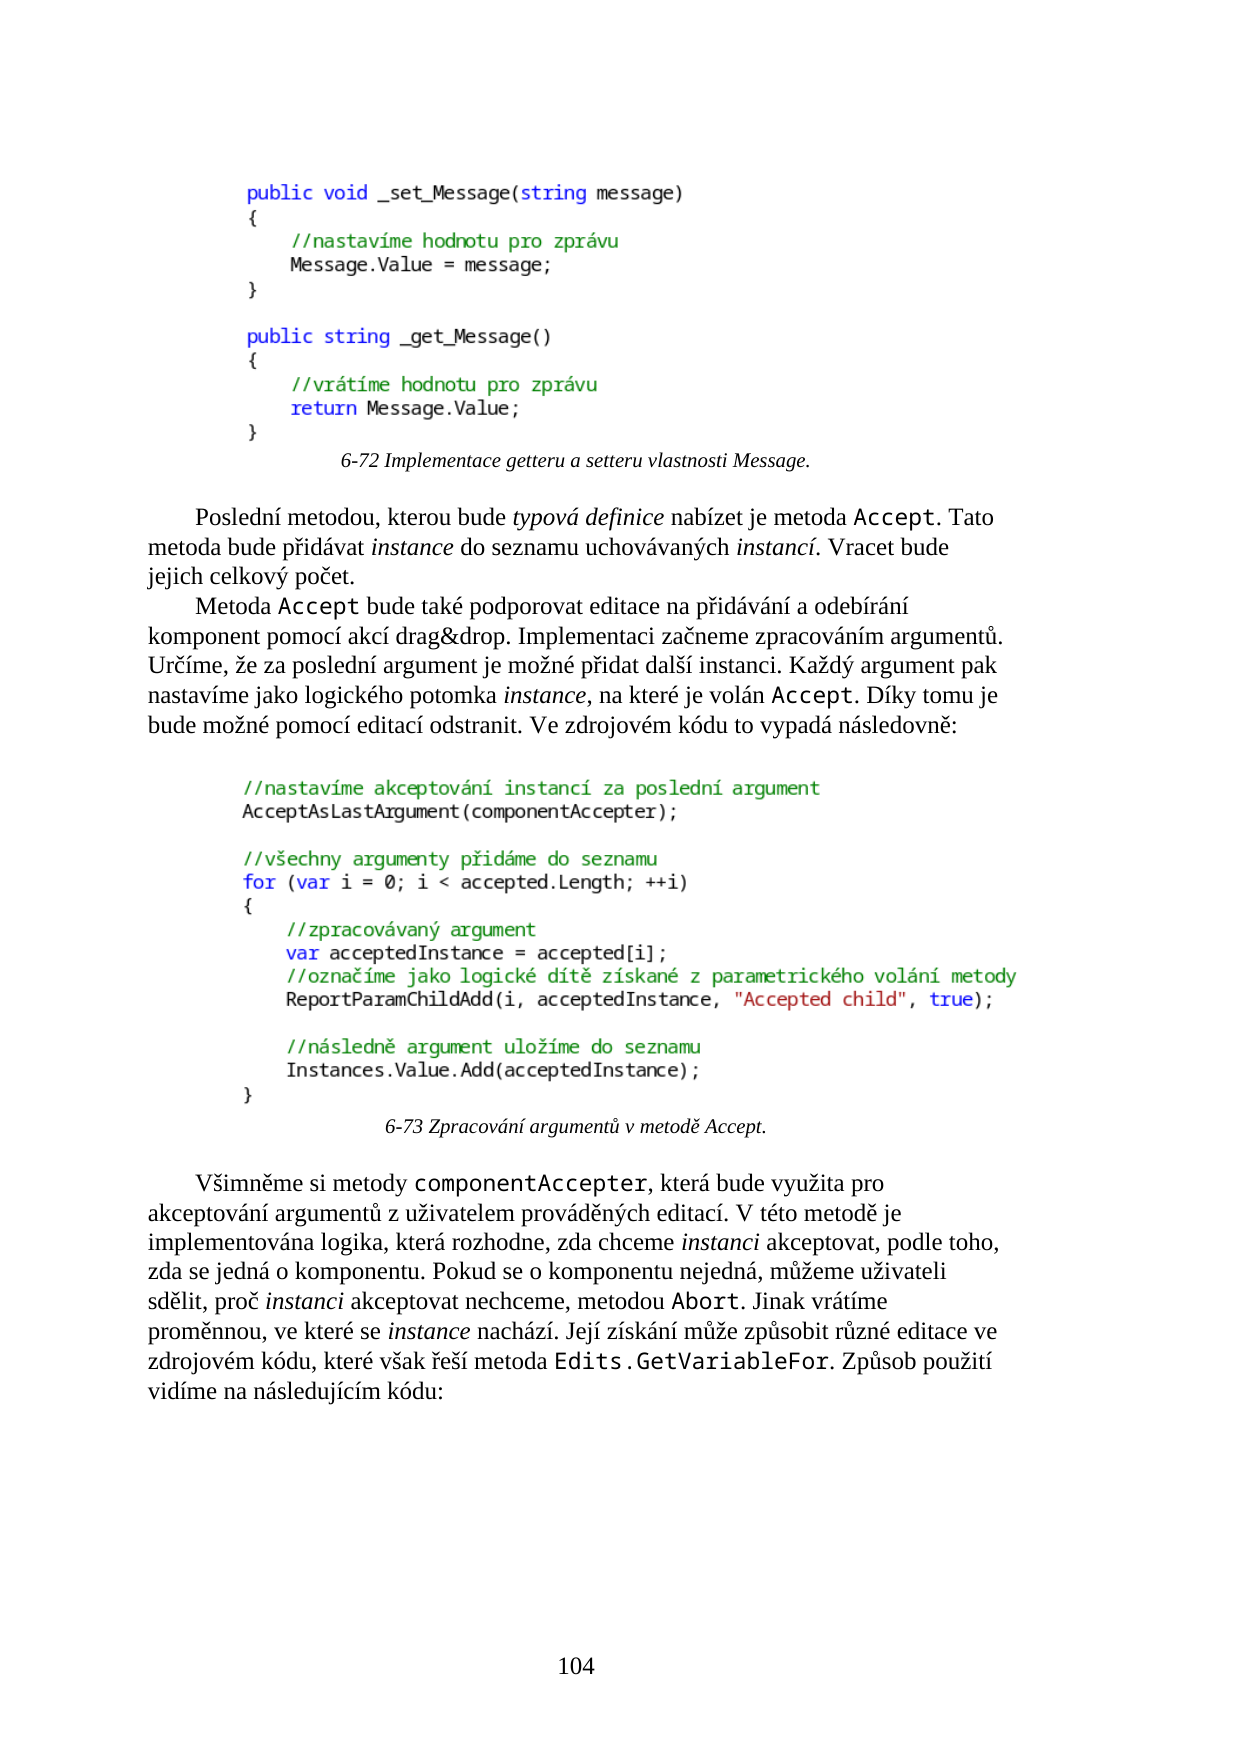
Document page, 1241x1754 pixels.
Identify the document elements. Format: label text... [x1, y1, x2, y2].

text Poslední metodou, kterou bude typová definice nabízet je metoda Accept. Tato metoda bude přidávat instance do seznamu uchovávaných instancí. Vracet bude jejich celkový počet. [148, 501, 1004, 590]
text Všimněme si metody componentAccepter, která bude využita pro akceptování argumentů z uživatelem prováděných editací. V této metodě je implementována logika, která rozhodne, zda chceme instanci akceptovat, podle toho, zda se jedná o komponentu. Pokud se o komponentu nejedná, můžeme uživateli sdělit, proč instanci akceptovat nechceme, metodou Abort. Jinak vrátíme proměnnou, ve které se instance nachází. Její získání může způsobit různé editace ve zdrojovém kódu, které však řeší metoda Edits.GetVariableFor. Způsob použití vidíme na následujícím kódu: [148, 1167, 1004, 1404]
text Metoda Accept bude také podporovat editace na přidávání a odebírání komponent pomocí akcí drag&drop. Implementaci začneme zpracováním argumentů. Určíme, že za poslední argument je možné přidat další instanci. Každý argument pak nastavíme jako logického potomka instance, na které je volán Accept. Díky tomu je bude možné pomocí editací odstranit. Ve zdrojovém kódu to vypadá následovně: [148, 590, 1004, 739]
